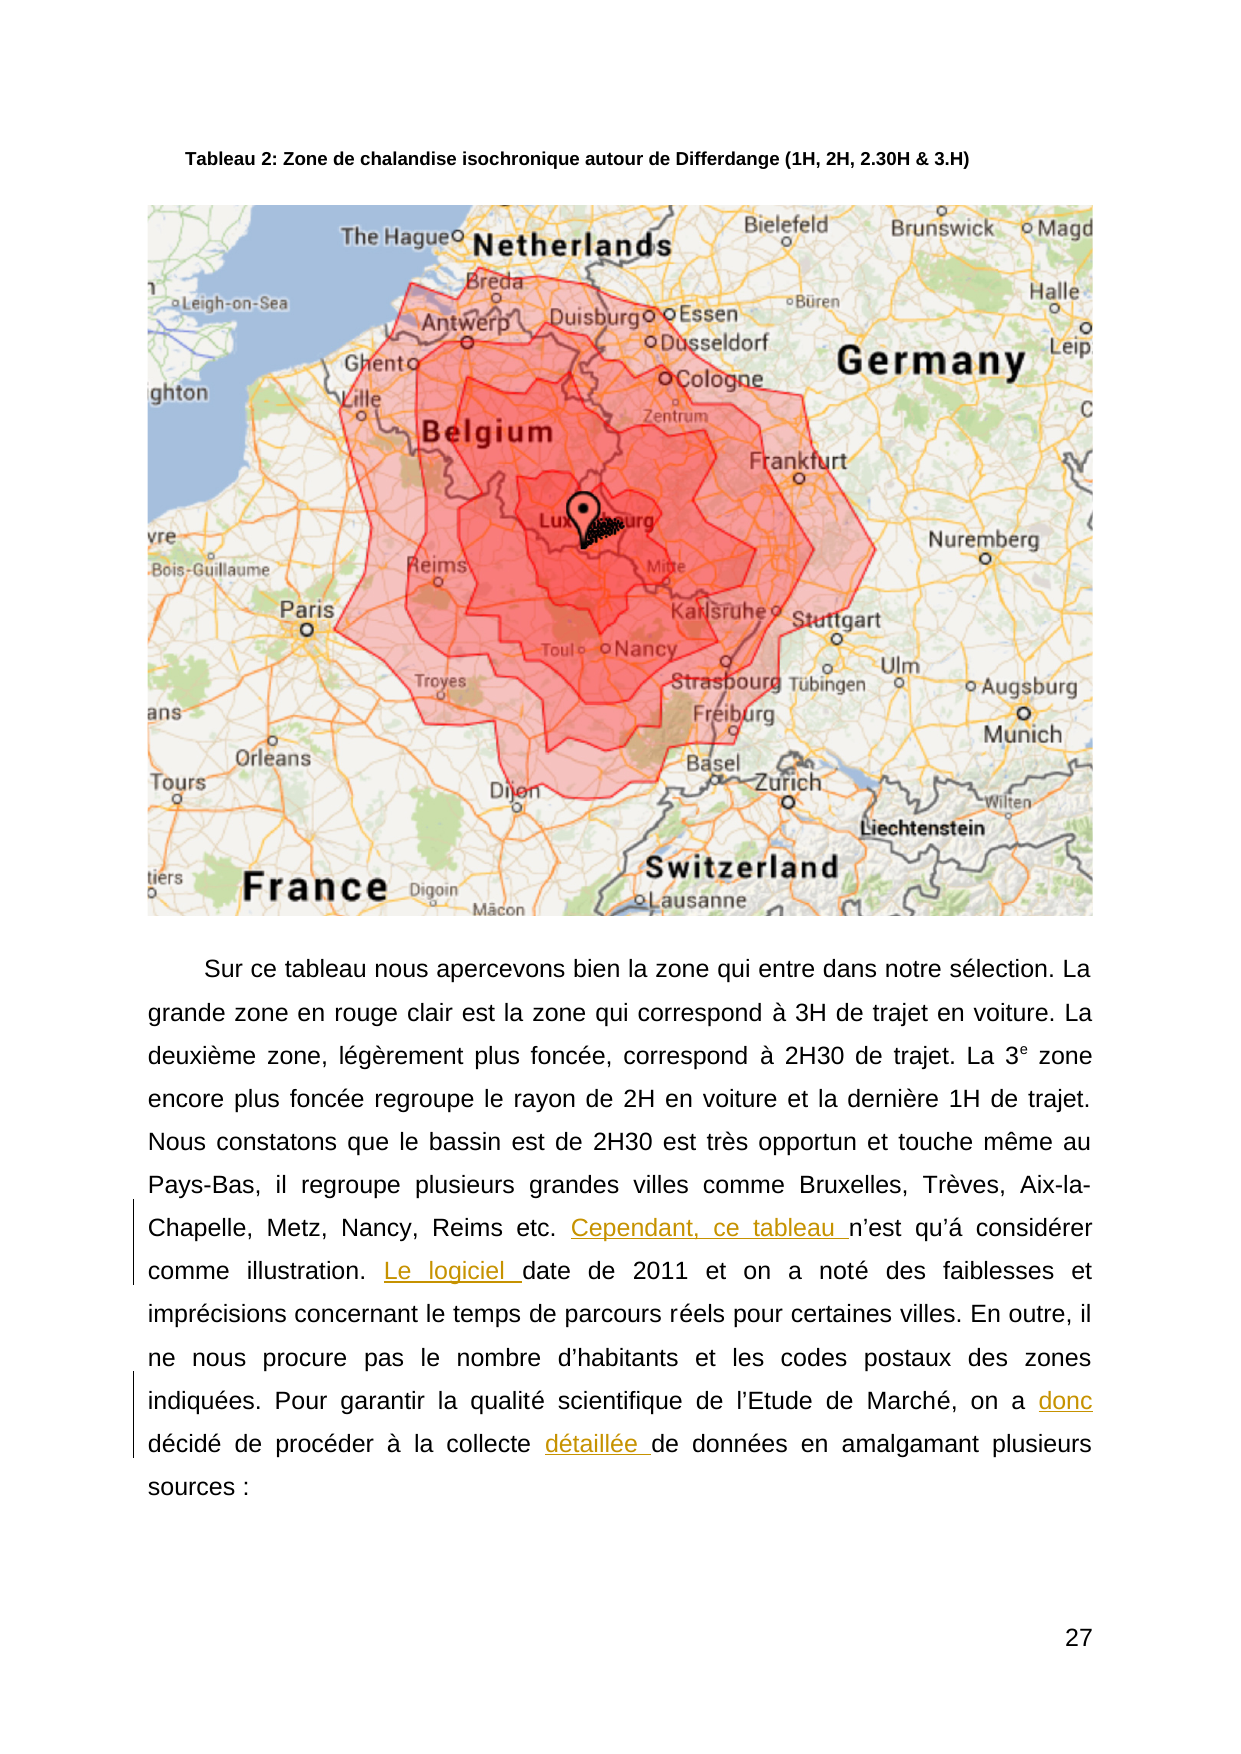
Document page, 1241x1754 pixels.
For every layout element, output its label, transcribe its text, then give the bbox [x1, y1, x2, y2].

picture [147, 205, 1093, 916]
text Sur ce tableau nous apercevons bien la zone qui entre dans notre sélection. La grande zone en rouge clair est la zone qui correspond à 3H de trajet en voiture. La deuxième zone, légèrement plus foncée, correspond à 2H30 de trajet. La 3e zone encore plus foncée regroupe le rayon de 2H en voiture et la dernière 1H de trajet. Nous constatons que le bassin est de 2H30 est très opportun et touche même au Pays-Bas, il regroupe plusieurs grandes villes comme Bruxelles, Trèves, Aix-la-Chapelle, Metz, Nancy, Reims etc. n’est qu’á considérer comme illustration. date de 2011 et on a noté des faiblesses et imprécisions concernant le temps de parcours réels pour certaines villes. En outre, il ne nous procure pas le nombre d’habitants et les codes postaux des zones indiquées. Pour garantir la qualité scientifique de l’Etude de Marché, on a décidé de procéder à la collecte de données en amalgamant plusieurs sources : [148, 954, 1093, 1501]
text Tableau 2: Zone de chalandise isochronique autour de Differdange (1H, 2H, 2.30H & 3.H) [148, 148, 1093, 169]
